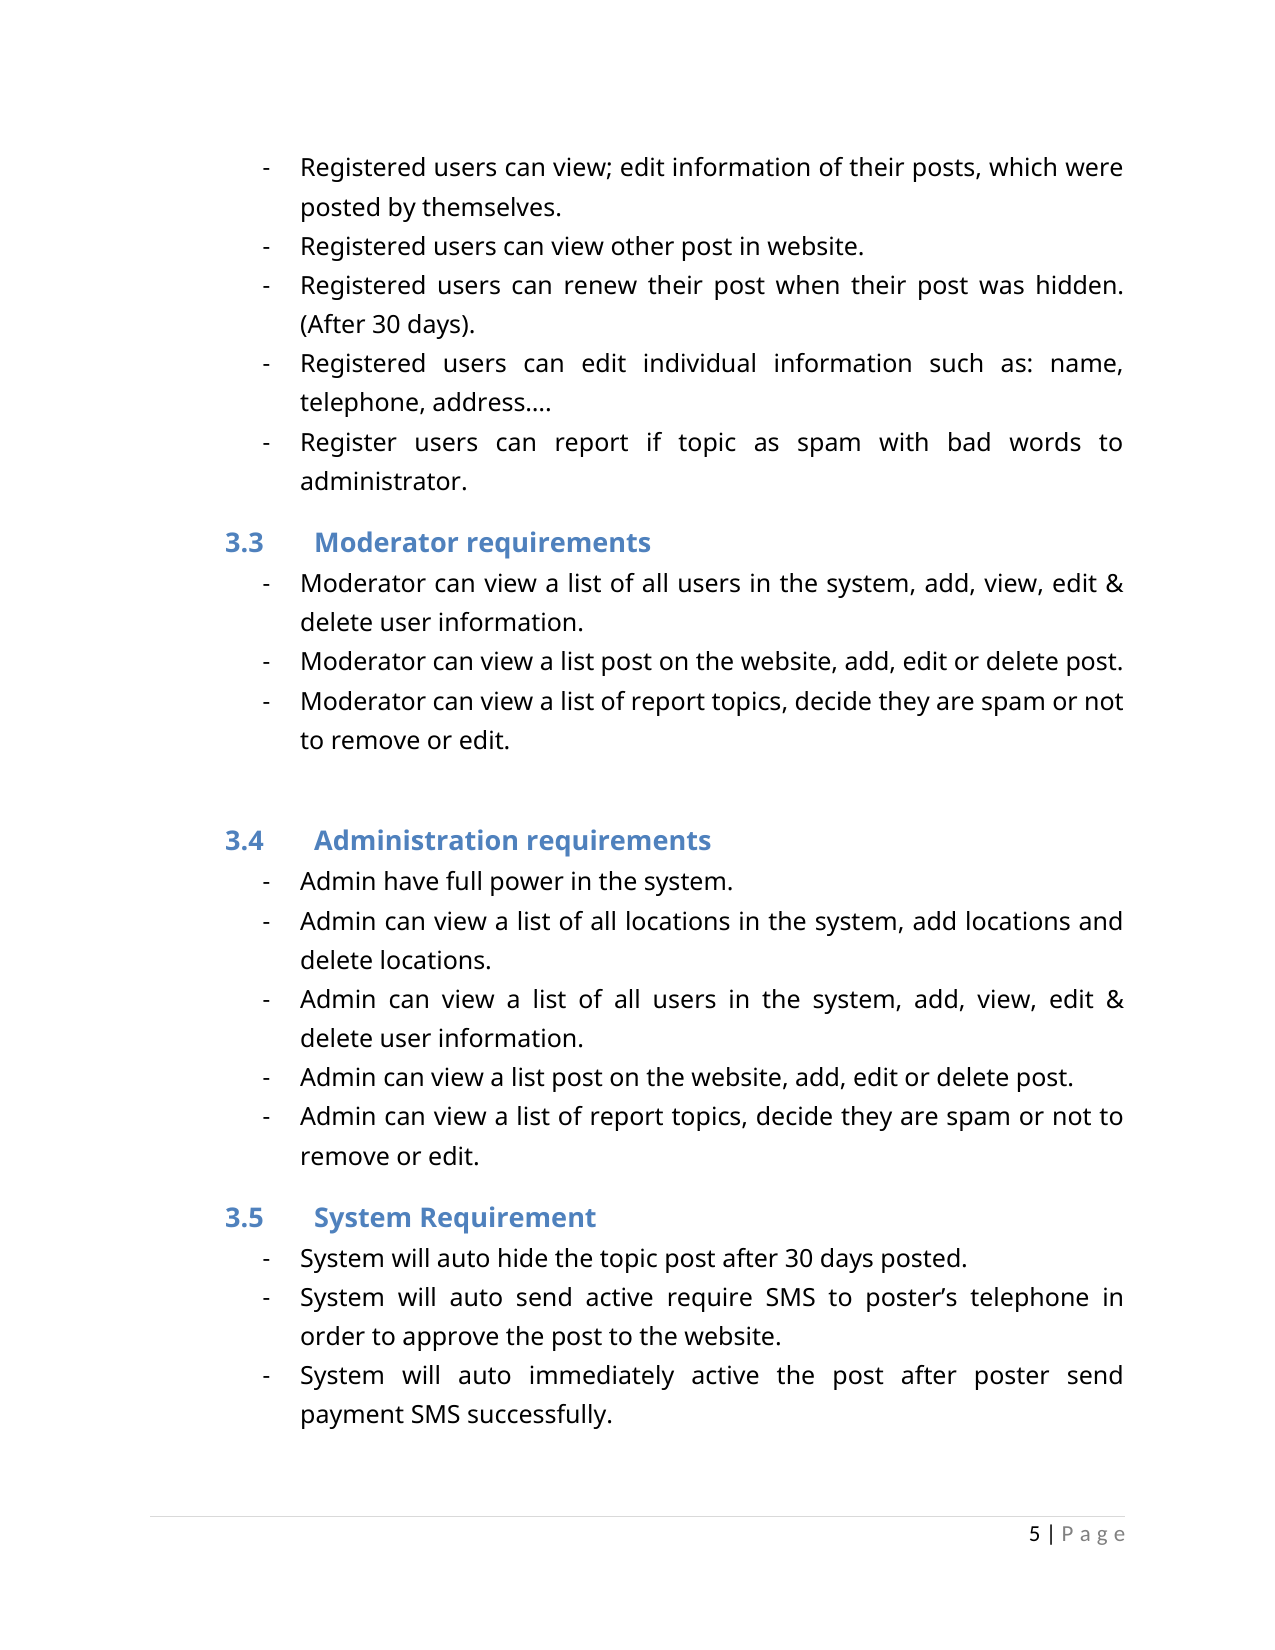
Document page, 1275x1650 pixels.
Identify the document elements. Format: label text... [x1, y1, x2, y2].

list Moderator can view a list post on the website, add, edit or delete post. [262, 644, 1125, 678]
list Registered users can edit individual information such as: name, telephone, address…. [262, 346, 1125, 419]
list Registered users can renew their post when their post was hidden. (After 30 days). [262, 267, 1125, 341]
subtitle Moderator requirements [225, 523, 1125, 560]
list Moderator can view a list of report topics, decide they are spam or not to remove or edit. [262, 683, 1125, 756]
list Admin can view a list post on the website, add, edit or delete post. [262, 1060, 1125, 1094]
list Moderator can view a list of all users in the system, add, view, edit & delete user information. [262, 566, 1125, 639]
subtitle Administration requirements [225, 822, 1125, 858]
list Register users can report if topic as spam with bad words to administrator. [262, 424, 1125, 497]
list Admin have full power in the system. [262, 864, 1125, 898]
list Registered users can view other post in website. [262, 228, 1125, 262]
subtitle System Requirement [225, 1198, 1125, 1235]
list Admin can view a list of report topics, decide they are spam or not to remove or edit. [262, 1099, 1125, 1172]
list Registered users can view; edit information of their posts, which were posted by themselves. [262, 150, 1125, 223]
list System will auto immediately active the post after poster send payment SMS successfully. [262, 1358, 1125, 1431]
list System will auto send active require SMS to poster’s telephone in order to approve the post to the website. [262, 1280, 1125, 1353]
list Admin can view a list of all locations in the system, add locations and delete locations. [262, 903, 1125, 976]
list System will auto hide the topic post after 30 days posted. [262, 1241, 1125, 1274]
list Admin can view a list of all users in the system, add, view, edit & delete user information. [262, 981, 1125, 1055]
